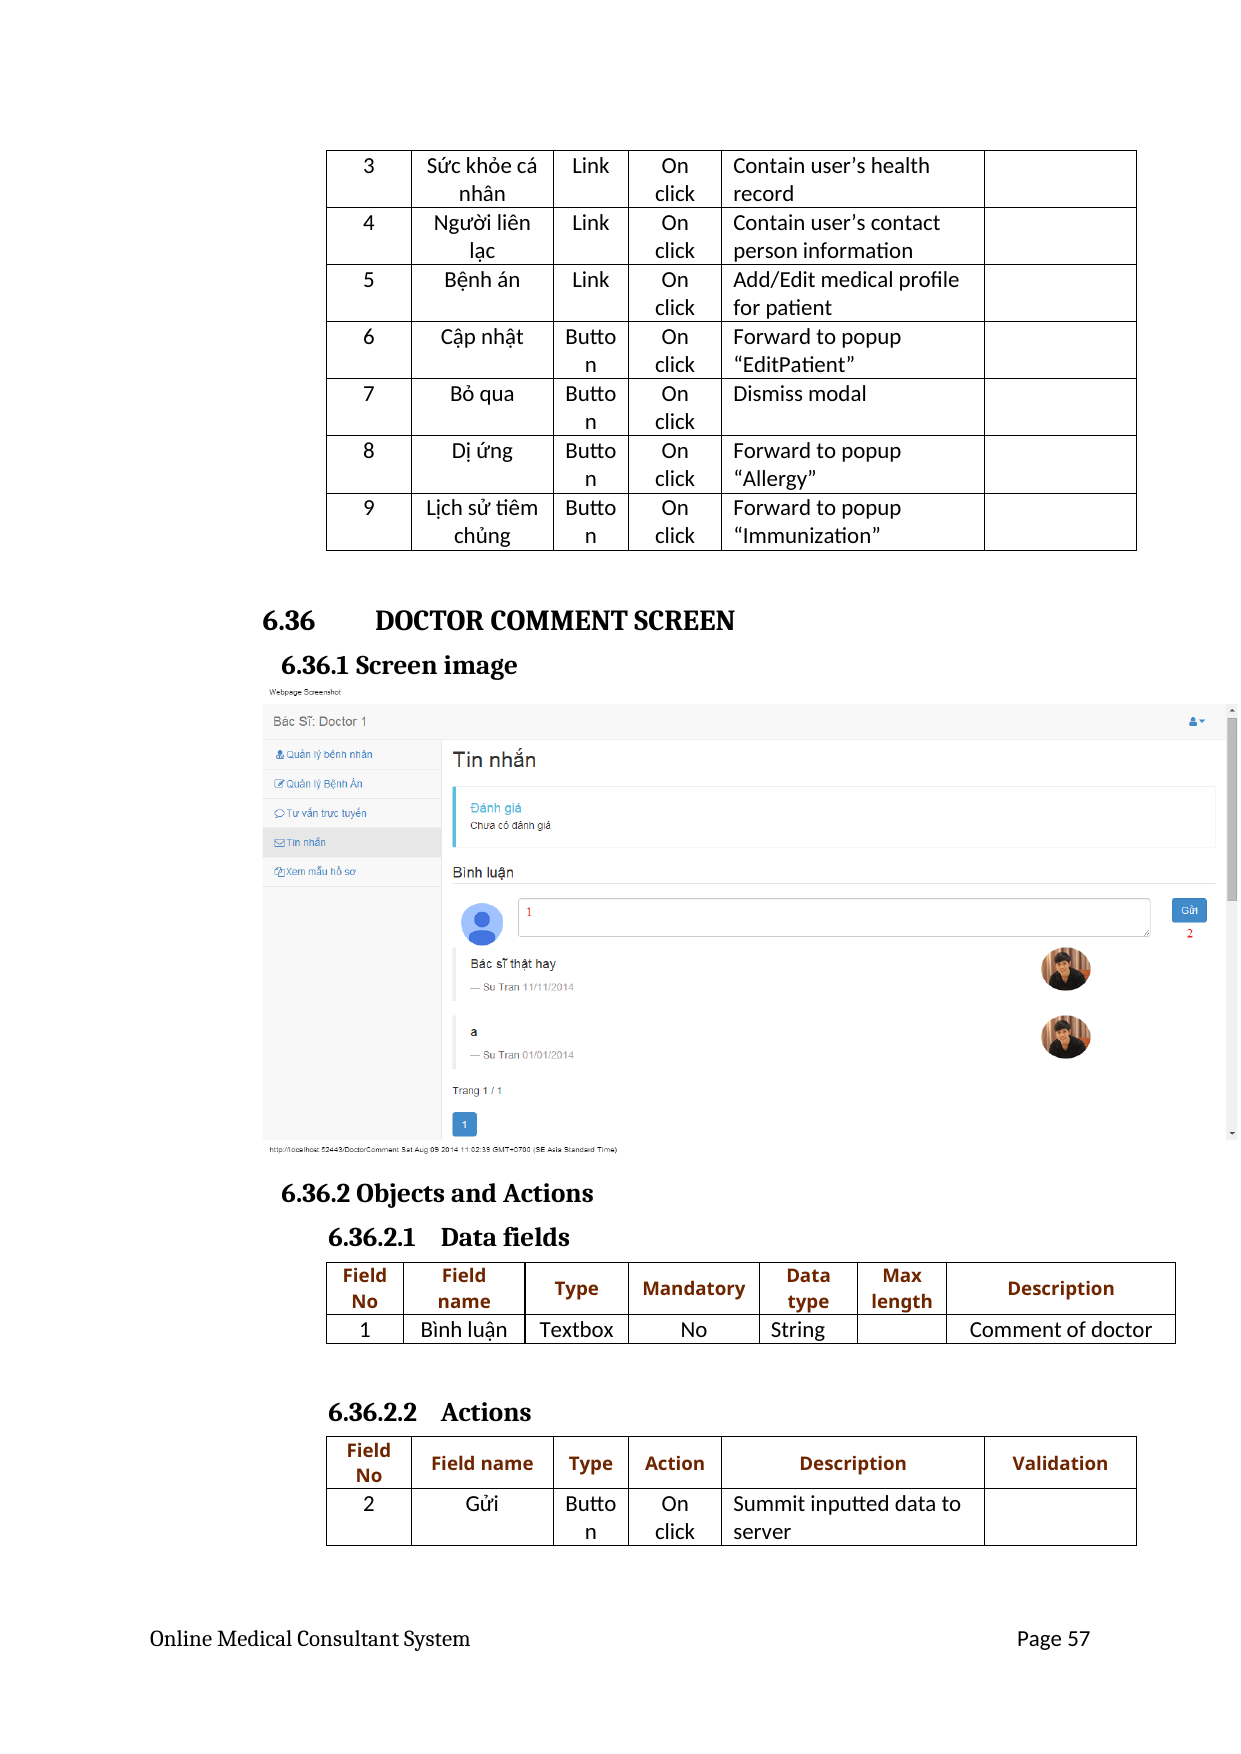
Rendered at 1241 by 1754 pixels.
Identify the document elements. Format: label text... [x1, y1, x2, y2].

table_cell [985, 436, 1136, 492]
table_cell On click [629, 322, 721, 378]
table_cell Forward to popup “EditPatient” [722, 322, 984, 378]
table_cell Link [554, 265, 628, 321]
table_header Type [526, 1263, 628, 1314]
table_cell Dị ứng [412, 436, 553, 492]
table_cell On click [629, 208, 721, 264]
table_cell 1 [327, 1315, 403, 1343]
table_cell Cập nhật [412, 322, 553, 378]
subtitle Data fields [328, 1222, 1090, 1253]
table_cell Bệnh án [412, 265, 553, 321]
table_cell 5 [327, 265, 411, 321]
table_cell Contain user’s contact person information [722, 208, 984, 264]
table_cell Lịch sử tiêm chủng [412, 494, 553, 549]
table_cell 2 [327, 1489, 411, 1545]
table_cell [985, 322, 1136, 378]
table_cell 8 [327, 436, 411, 492]
table_cell Forward to popup “Allergy” [722, 436, 984, 492]
subtitle Objects and Actions [281, 1178, 1090, 1209]
table_cell Gửi [412, 1489, 553, 1545]
table_cell Add/Edit medical profile for patient [722, 265, 984, 321]
table_cell Forward to popup “Immunization” [722, 494, 984, 549]
table_cell [985, 265, 1136, 321]
table_cell Contain user’s health record [722, 151, 984, 207]
table_header Type [554, 1437, 628, 1488]
picture [262, 689, 1238, 1154]
table_cell 3 [327, 151, 411, 207]
table_cell On click [629, 265, 721, 321]
table_cell Button [554, 436, 628, 492]
table_header Action [629, 1437, 721, 1488]
table_cell 7 [327, 379, 411, 435]
table_cell Textbox [526, 1315, 628, 1343]
table_cell On click [629, 436, 721, 492]
table_header Mandatory [629, 1263, 759, 1314]
table_cell [985, 494, 1136, 549]
table_header Field name [412, 1437, 553, 1488]
table_header Field name [404, 1263, 524, 1314]
table_cell On click [629, 151, 721, 207]
table_cell 6 [327, 322, 411, 378]
table_header Validation [985, 1437, 1136, 1488]
table_cell [985, 1489, 1136, 1545]
table_header Description [947, 1263, 1175, 1314]
table_cell Button [554, 322, 628, 378]
table_cell No [629, 1315, 759, 1343]
table_cell Dismiss modal [722, 379, 984, 435]
table_cell String [760, 1315, 857, 1343]
table_cell On click [629, 379, 721, 435]
table_cell Button [554, 494, 628, 549]
table_cell [985, 379, 1136, 435]
table_header Data type [760, 1263, 857, 1314]
table_cell Sức khỏe cá nhân [412, 151, 553, 207]
subtitle Screen image [281, 650, 1090, 681]
table_cell Link [554, 151, 628, 207]
table_cell [985, 151, 1136, 207]
table_cell Người liên lạc [412, 208, 553, 264]
table_cell On click [629, 1489, 721, 1545]
table_cell 4 [327, 208, 411, 264]
subtitle DOCTOR COMMENT SCREEN [262, 604, 1090, 637]
table_cell Bỏ qua [412, 379, 553, 435]
table_cell Button [554, 379, 628, 435]
table_cell Button [554, 1489, 628, 1545]
table_cell Bình luận [404, 1315, 524, 1343]
table_cell On click [629, 494, 721, 549]
table_header Field No [327, 1263, 403, 1314]
table_cell Link [554, 208, 628, 264]
table_header Max length [858, 1263, 946, 1314]
table_cell 9 [327, 494, 411, 549]
table_cell Comment of doctor [947, 1315, 1175, 1343]
subtitle Actions [328, 1397, 1090, 1428]
table_cell [858, 1315, 946, 1343]
table_header Field No [327, 1437, 411, 1488]
table_cell Summit inputted data to server [722, 1489, 984, 1545]
table_cell [985, 208, 1136, 264]
table_header Description [722, 1437, 984, 1488]
